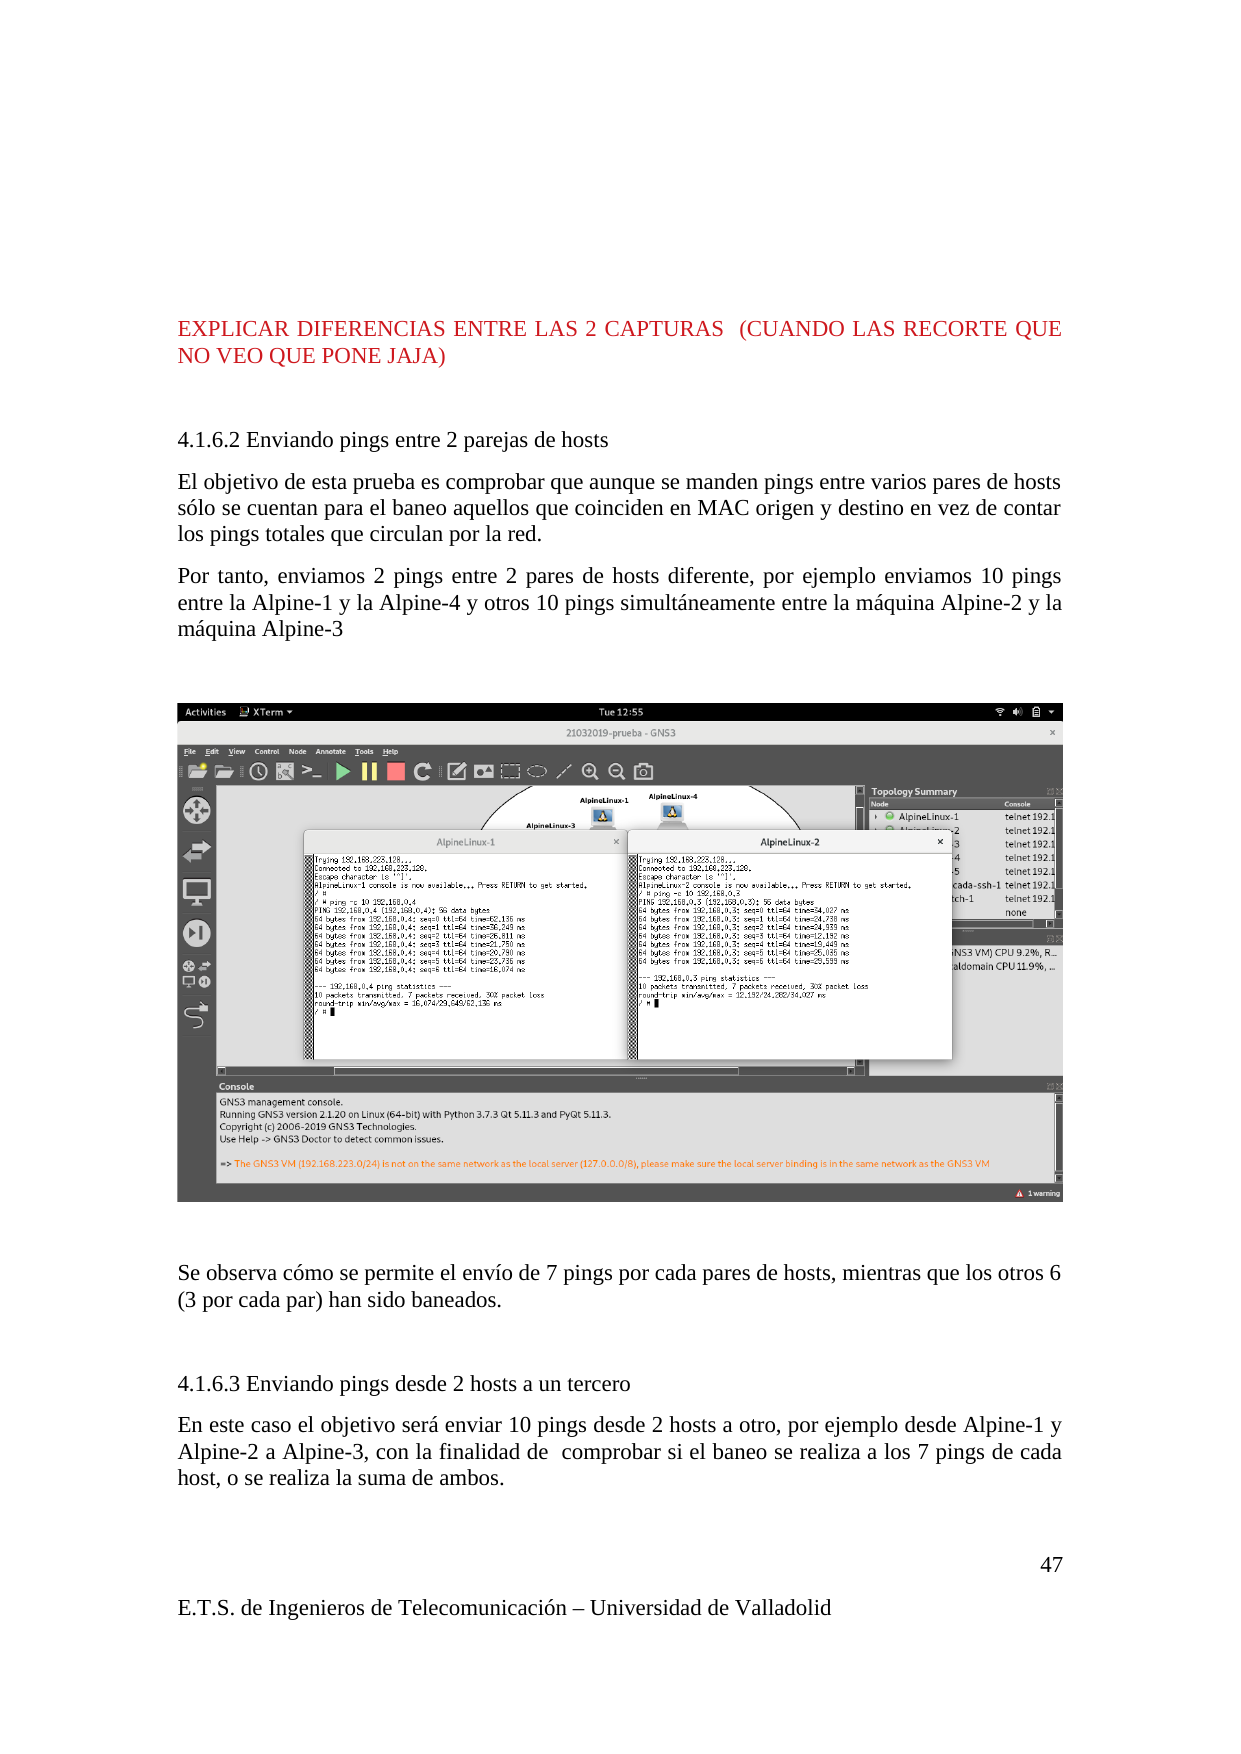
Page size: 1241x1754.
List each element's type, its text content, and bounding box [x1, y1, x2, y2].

text EXPLICAR DIFERENCIAS ENTRE LAS 2 CAPTURAS (CUANDO LAS RECORTE QUE NO VEO QUE PONE JAJA) [177, 316, 1063, 368]
text Por tanto, enviamos 2 pings entre 2 pares de hosts diferente, por ejemplo enviamos 10 pings entre la Alpine-1 y la Alpine-4 y otros 10 pings simultáneamente entre la máquina Alpine-2 y la máquina Alpine-3 [177, 562, 1063, 642]
text Se observa cómo se permite el envío de 7 pings por cada pares de hosts, mientras que los otros 6 (3 por cada par) han sido baneados. [177, 1259, 1063, 1312]
text En este caso el objetivo será enviar 10 pings desde 2 hosts a otro, por ejemplo desde Alpine-1 y Alpine-2 a Alpine-3, con la finalidad de comprobar si el baneo se realiza a los 7 pings de cada host, o se realiza la suma de ambos. [177, 1412, 1063, 1491]
text 4.1.6.2 Enviando pings entre 2 parejas de hosts [177, 426, 1063, 452]
text 4.1.6.3 Enviando pings desde 2 hosts a un tercero [177, 1369, 1063, 1396]
picture [177, 703, 1063, 1202]
text El objetivo de esta prueba es comprobar que aunque se manden pings entre varios pares de hosts sólo se cuentan para el baneo aquellos que coinciden en MAC origen y destino en vez de contar los pings totales que circulan por la red. [177, 468, 1063, 547]
